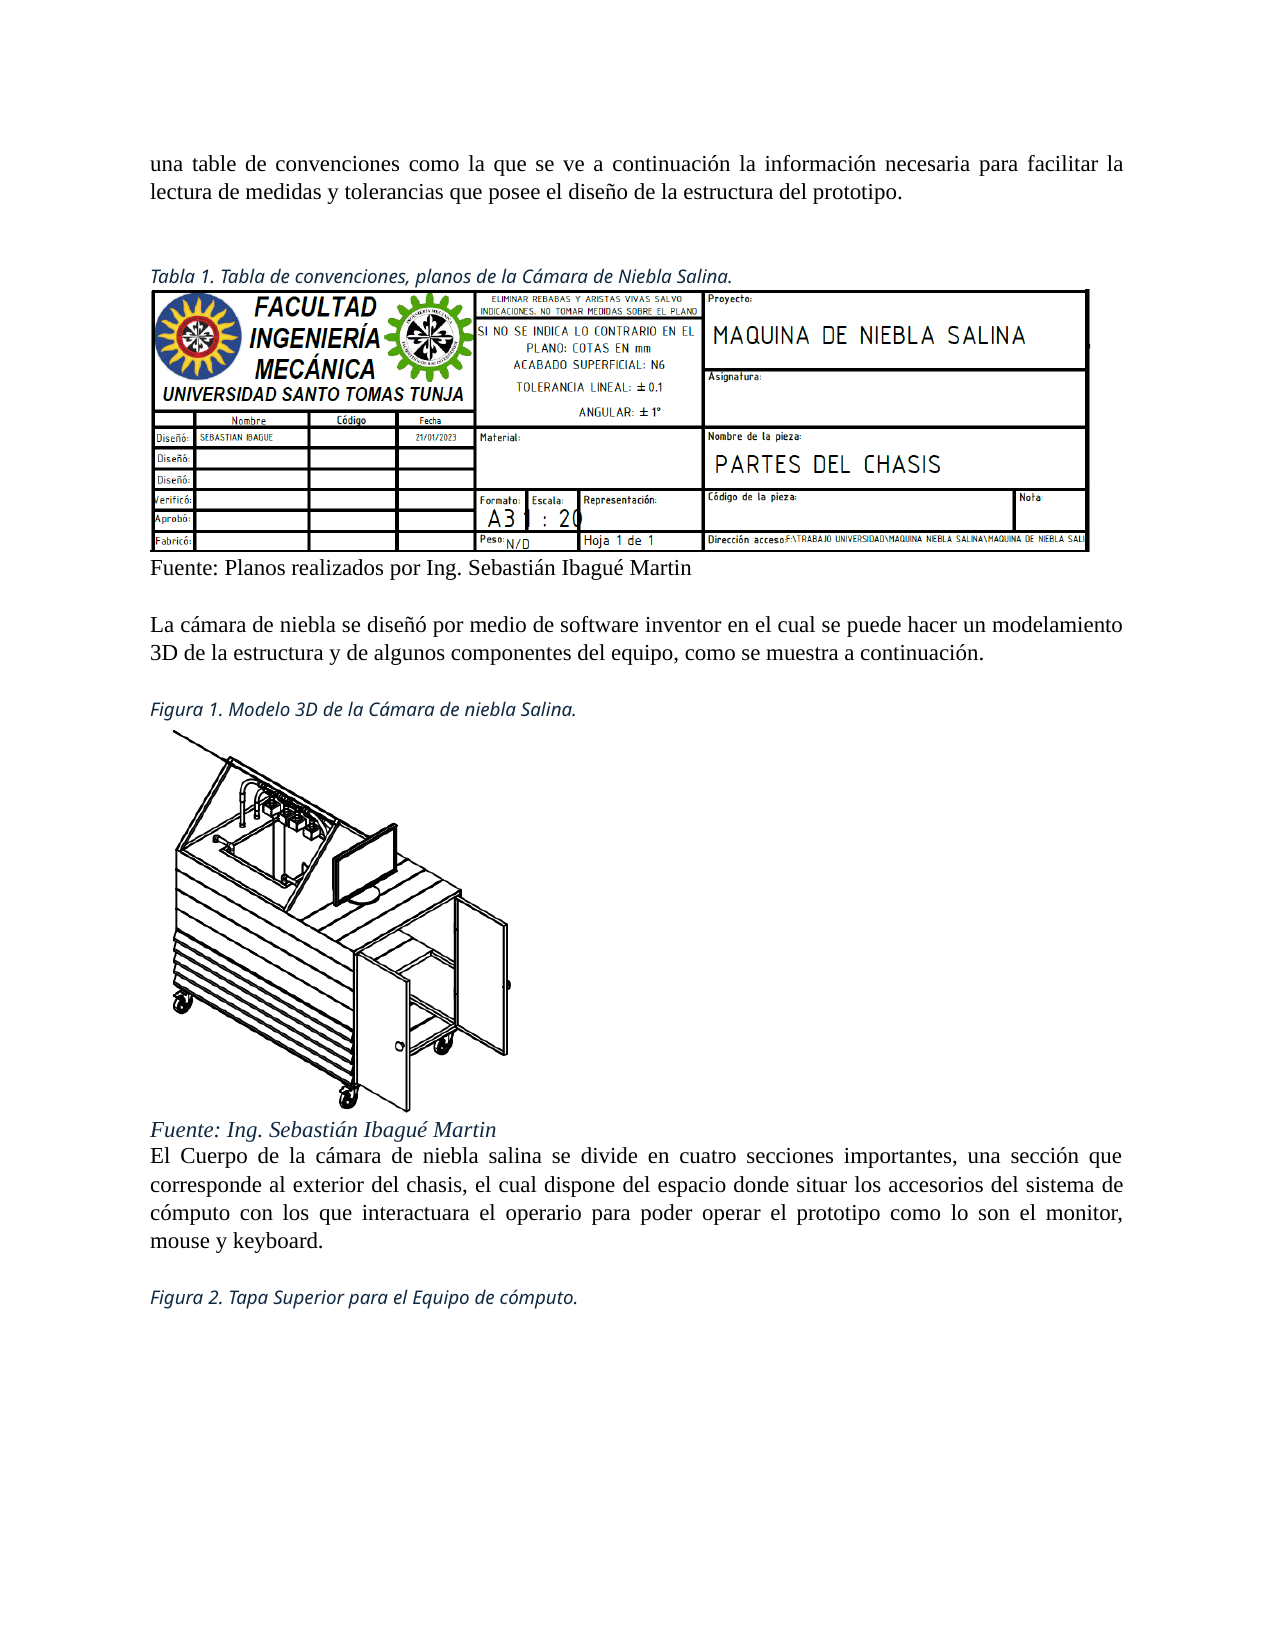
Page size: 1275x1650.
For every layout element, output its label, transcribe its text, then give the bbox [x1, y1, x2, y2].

text El Cuerpo de la cámara de niebla salina se divide en cuatro secciones importantes, una sección que corresponde al exterior del chasis, el cual dispone del espacio donde situar los accesorios del sistema de cómputo con los que interactuara el operario para poder operar el prototipo como lo son el monitor, mouse y keyboard. [150, 1142, 1125, 1254]
text Fuente: Ing. Sebastián Ibagué Martin [150, 1116, 1125, 1142]
text Tabla 1. Tabla de convenciones, planos de la Cámara de Niebla Salina. [150, 264, 1125, 289]
text Fuente: Planos realizados por Ing. Sebastián Ibagué Martin [150, 554, 1125, 580]
text La cámara de niebla se diseñó por medio de software inventor en el cual se puede hacer un modelamiento 3D de la estructura y de algunos componentes del equipo, como se muestra a continuación. [150, 611, 1125, 665]
picture [150, 289, 1091, 552]
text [150, 150, 1125, 205]
text Figura 2. Tapa Superior para el Equipo de cómputo. [150, 1284, 1125, 1310]
text Figura 1. Modelo 3D de la Cámara de niebla Salina. [150, 696, 1125, 721]
